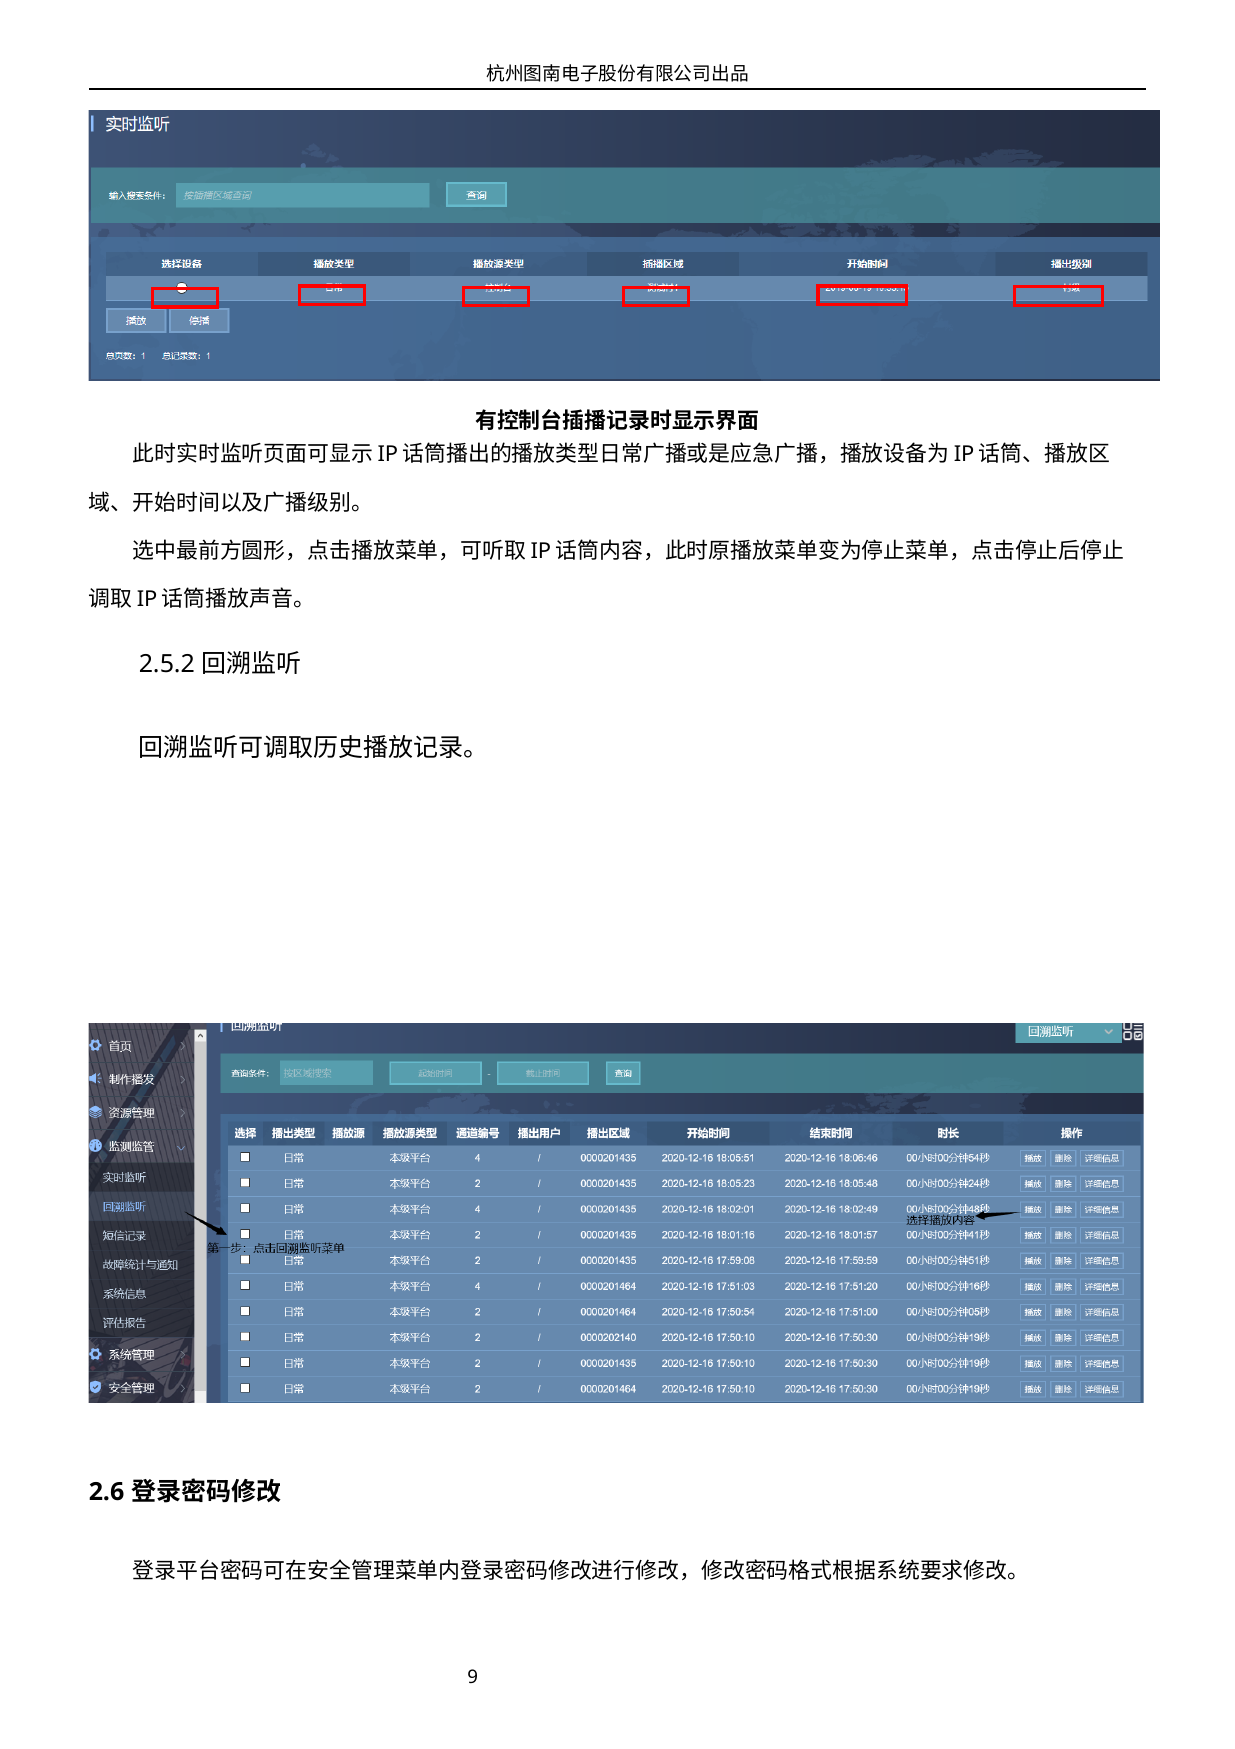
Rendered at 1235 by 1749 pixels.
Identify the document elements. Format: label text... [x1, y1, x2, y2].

text 登录平台密码可在安全管理菜单内登录密码修改进行修改，修改密码格式根据系统要求修改。 [88, 1552, 1146, 1585]
list 此时实时监听页面可显示IP话筒播出的播放类型日常广播或是应急广播，播放设备为IP话筒、播放区域、开始时间以及广播级别。 [88, 435, 1146, 517]
text 2.5.2 回溯监听 [88, 629, 1146, 694]
subtitle 2.6 登录密码修改 [88, 1457, 1146, 1522]
picture [88, 1023, 1144, 1403]
list 有控制台插播记录时显示界面 [88, 403, 1146, 435]
text 回溯监听可调取历史播放记录。 [88, 713, 1146, 778]
picture [88, 110, 1160, 381]
list 选中最前方圆形，点击播放菜单，可听取IP话筒内容，此时原播放菜单变为停止菜单，点击停止后停止调取IP话筒播放声音。 [88, 532, 1146, 614]
